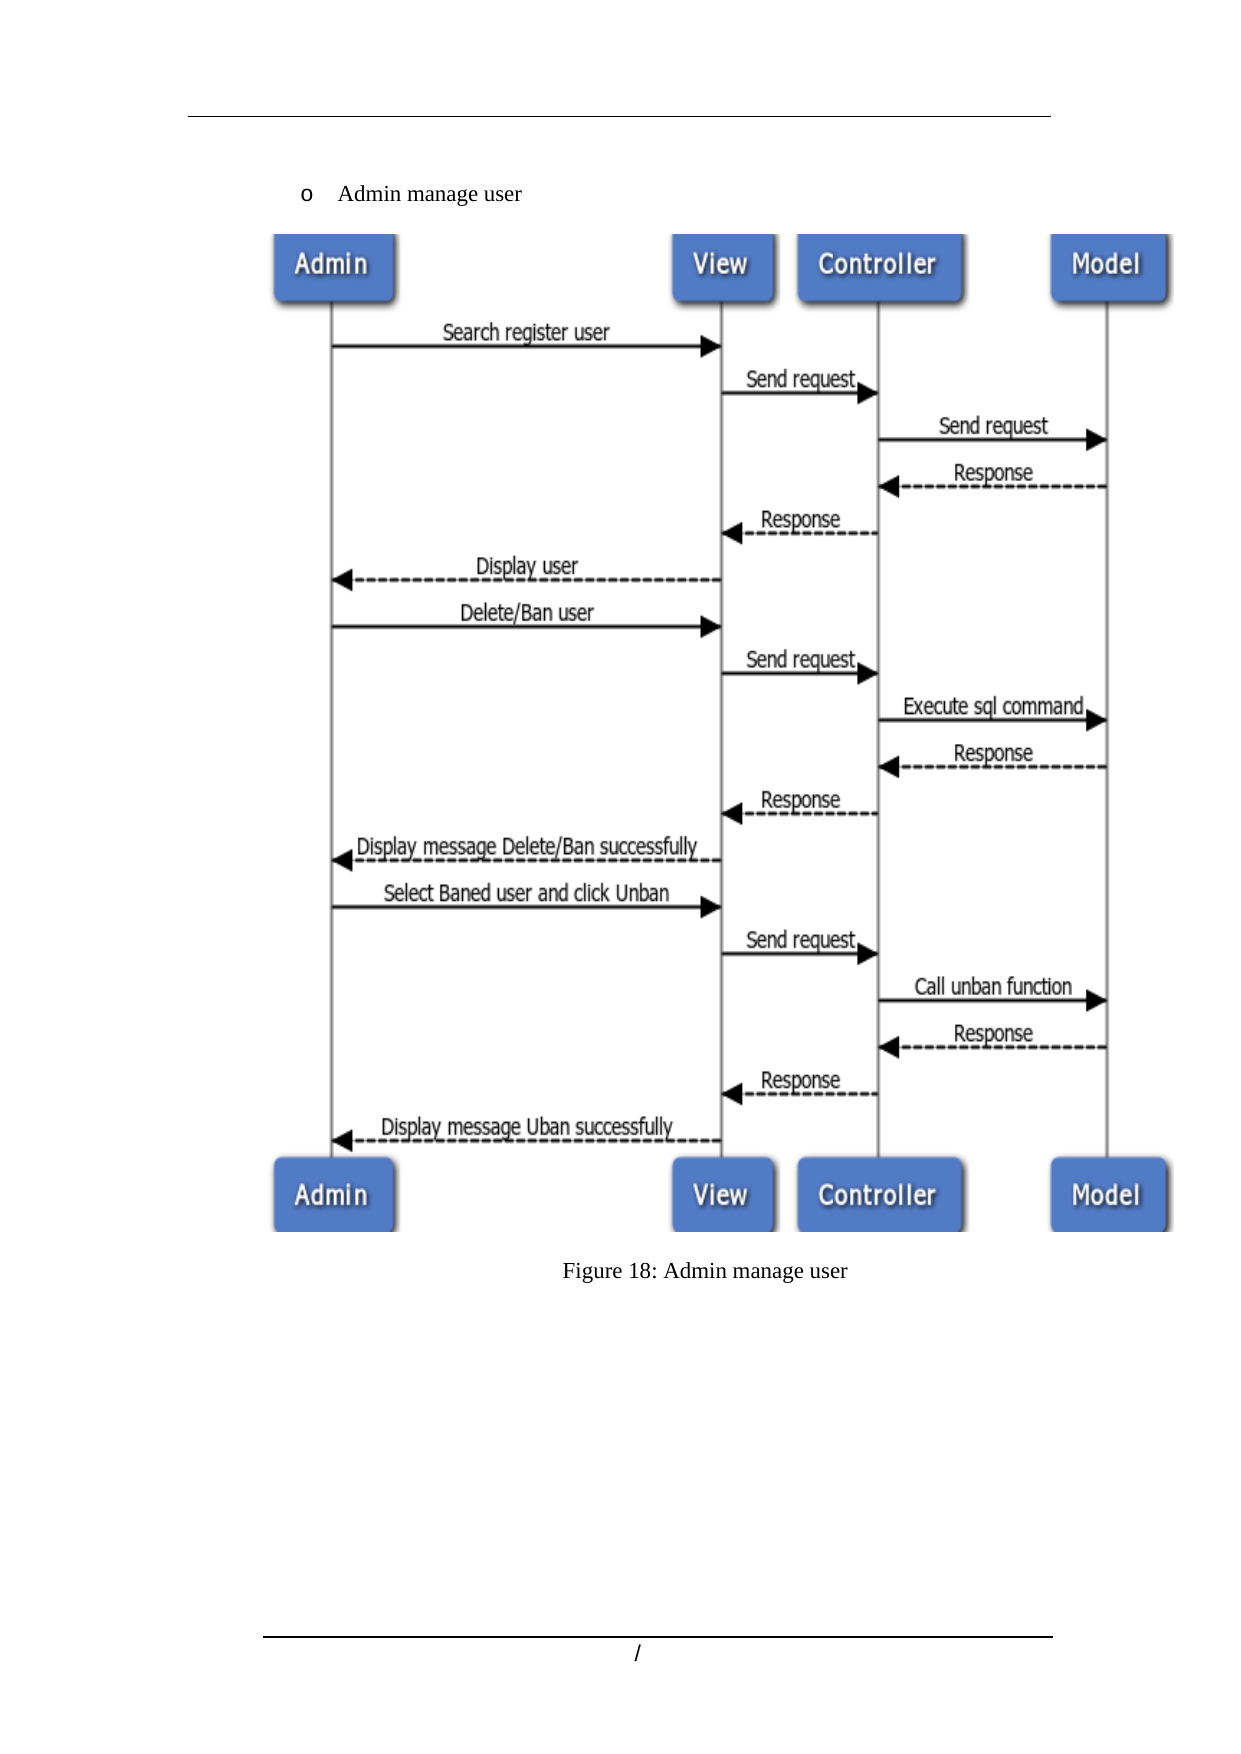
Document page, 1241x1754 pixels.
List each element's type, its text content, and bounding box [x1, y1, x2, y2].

picture [262, 234, 1177, 1232]
list Admin manage user [300, 180, 1053, 208]
list Figure 18: Admin manage user [487, 1257, 1053, 1284]
